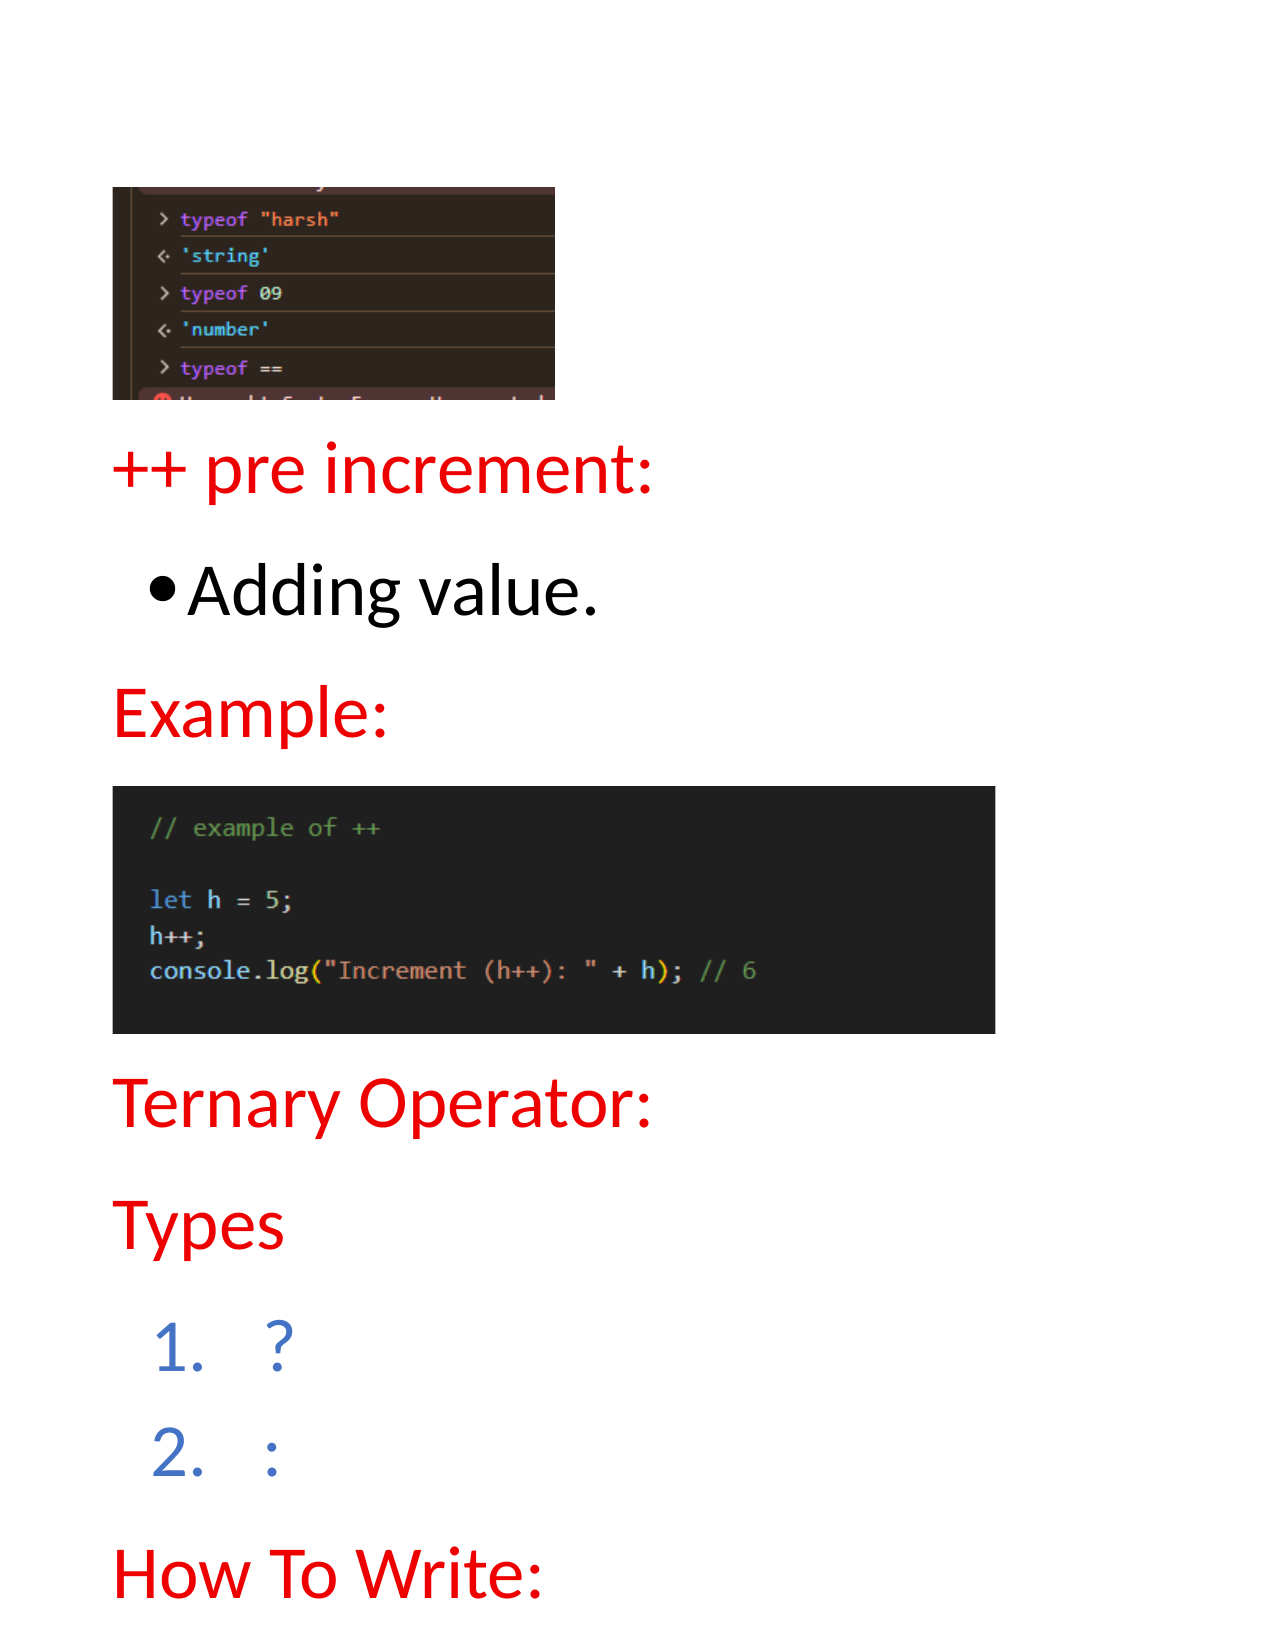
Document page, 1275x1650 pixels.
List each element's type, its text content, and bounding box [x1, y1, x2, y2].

text Ternary Operator: [112, 1055, 1162, 1146]
picture [112, 187, 555, 400]
picture [112, 786, 996, 1034]
list Adding value. [150, 543, 1162, 634]
text How To Write: [112, 1526, 1162, 1617]
text Types [112, 1177, 1162, 1268]
list ? [150, 1298, 1162, 1390]
list : [150, 1404, 1162, 1495]
text ++ pre increment: [112, 421, 1162, 513]
text Example: [112, 665, 1162, 756]
